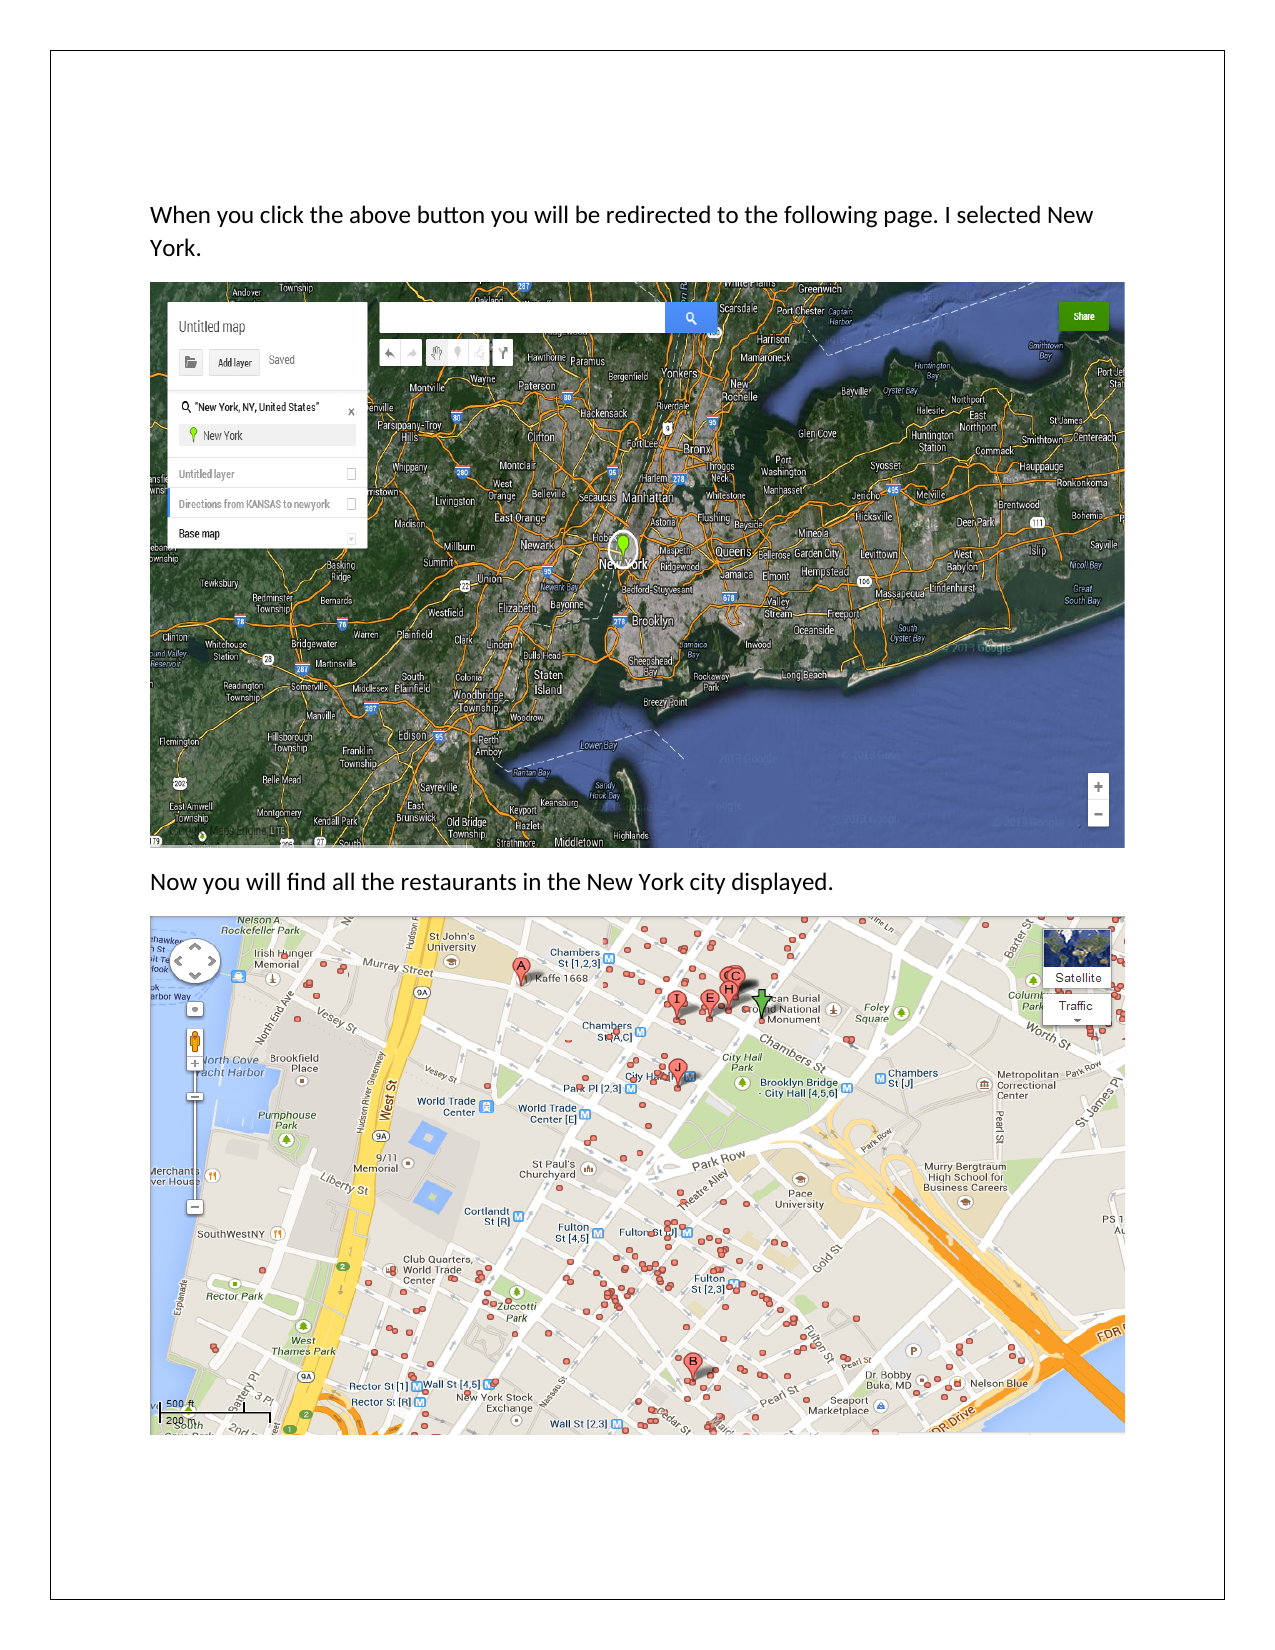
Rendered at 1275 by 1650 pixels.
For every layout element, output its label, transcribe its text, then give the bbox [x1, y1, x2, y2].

picture [150, 916, 1125, 1435]
text When you click the above button you will be redirected to the following page. I selected New York. [150, 199, 1125, 263]
text Now you will find all the restaurants in the New York city displayed. [150, 867, 1125, 897]
picture [150, 282, 1125, 848]
